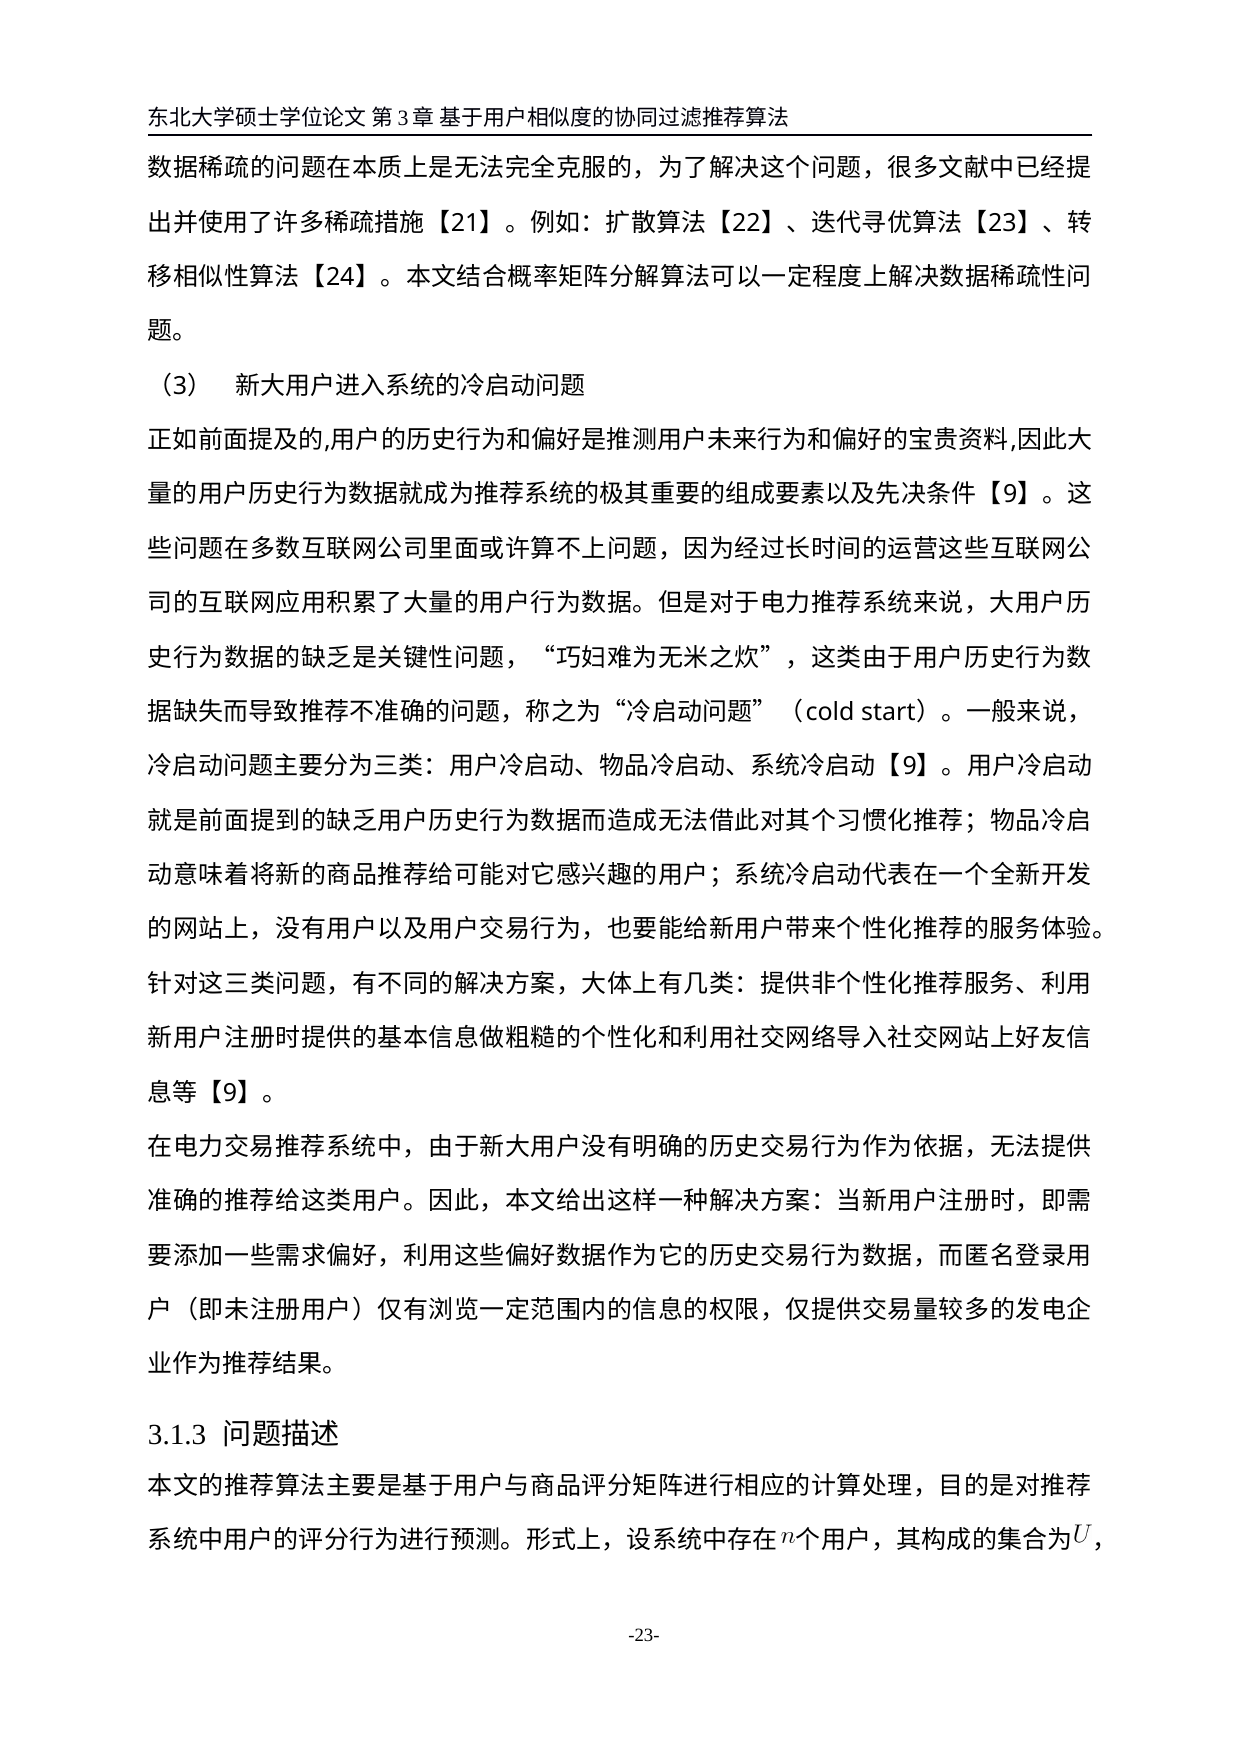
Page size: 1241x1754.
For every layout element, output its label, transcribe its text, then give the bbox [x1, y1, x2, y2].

list 新大用户进入系统的冷启动问题 [148, 365, 1092, 401]
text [148, 148, 1092, 347]
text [148, 1466, 1092, 1556]
text 在电力交易推荐系统中，由于新大用户没有明确的历史交易行为作为依据，无法提供准确的推荐给这类用户。因此，本文给出这样一种解决方案：当新用户注册时，即需要添加一些需求偏好，利用这些偏好数据作为它的历史交易行为数据，而匿名登录用户（即未注册用户）仅有浏览一定范围内的信息的权限，仅提供交易量较多的发电企业作为推荐结果。 [148, 1126, 1092, 1380]
text 正如前面提及的,用户的历史行为和偏好是推测用户未来行为和偏好的宝贵资料,因此大量的用户历史行为数据就成为推荐系统的极其重要的组成要素以及先决条件【9】。这些问题在多数互联网公司里面或许算不上问题，因为经过长时间的运营这些互联网公司的互联网应用积累了大量的用户行为数据。但是对于电力推荐系统来说，大用户历史行为数据的缺乏是关键性问题，“巧妇难为无米之炊”，这类由于用户历史行为数据缺失而导致推荐不准确的问题，称之为“冷启动问题”（cold start）。一般来说，冷启动问题主要分为三类：用户冷启动、物品冷启动、系统冷启动【9】。用户冷启动就是前面提到的缺乏用户历史行为数据而造成无法借此对其个习惯化推荐；物品冷启动意味着将新的商品推荐给可能对它感兴趣的用户；系统冷启动代表在一个全新开发的网站上，没有用户以及用户交易行为，也要能给新用户带来个性化推荐的服务体验。针对这三类问题，有不同的解决方案，大体上有几类：提供非个性化推荐服务、利用新用户注册时提供的基本信息做粗糙的个性化和利用社交网络导入社交网站上好友信息等【9】。 [148, 419, 1092, 1108]
subtitle 问题描述 [148, 1411, 1092, 1453]
